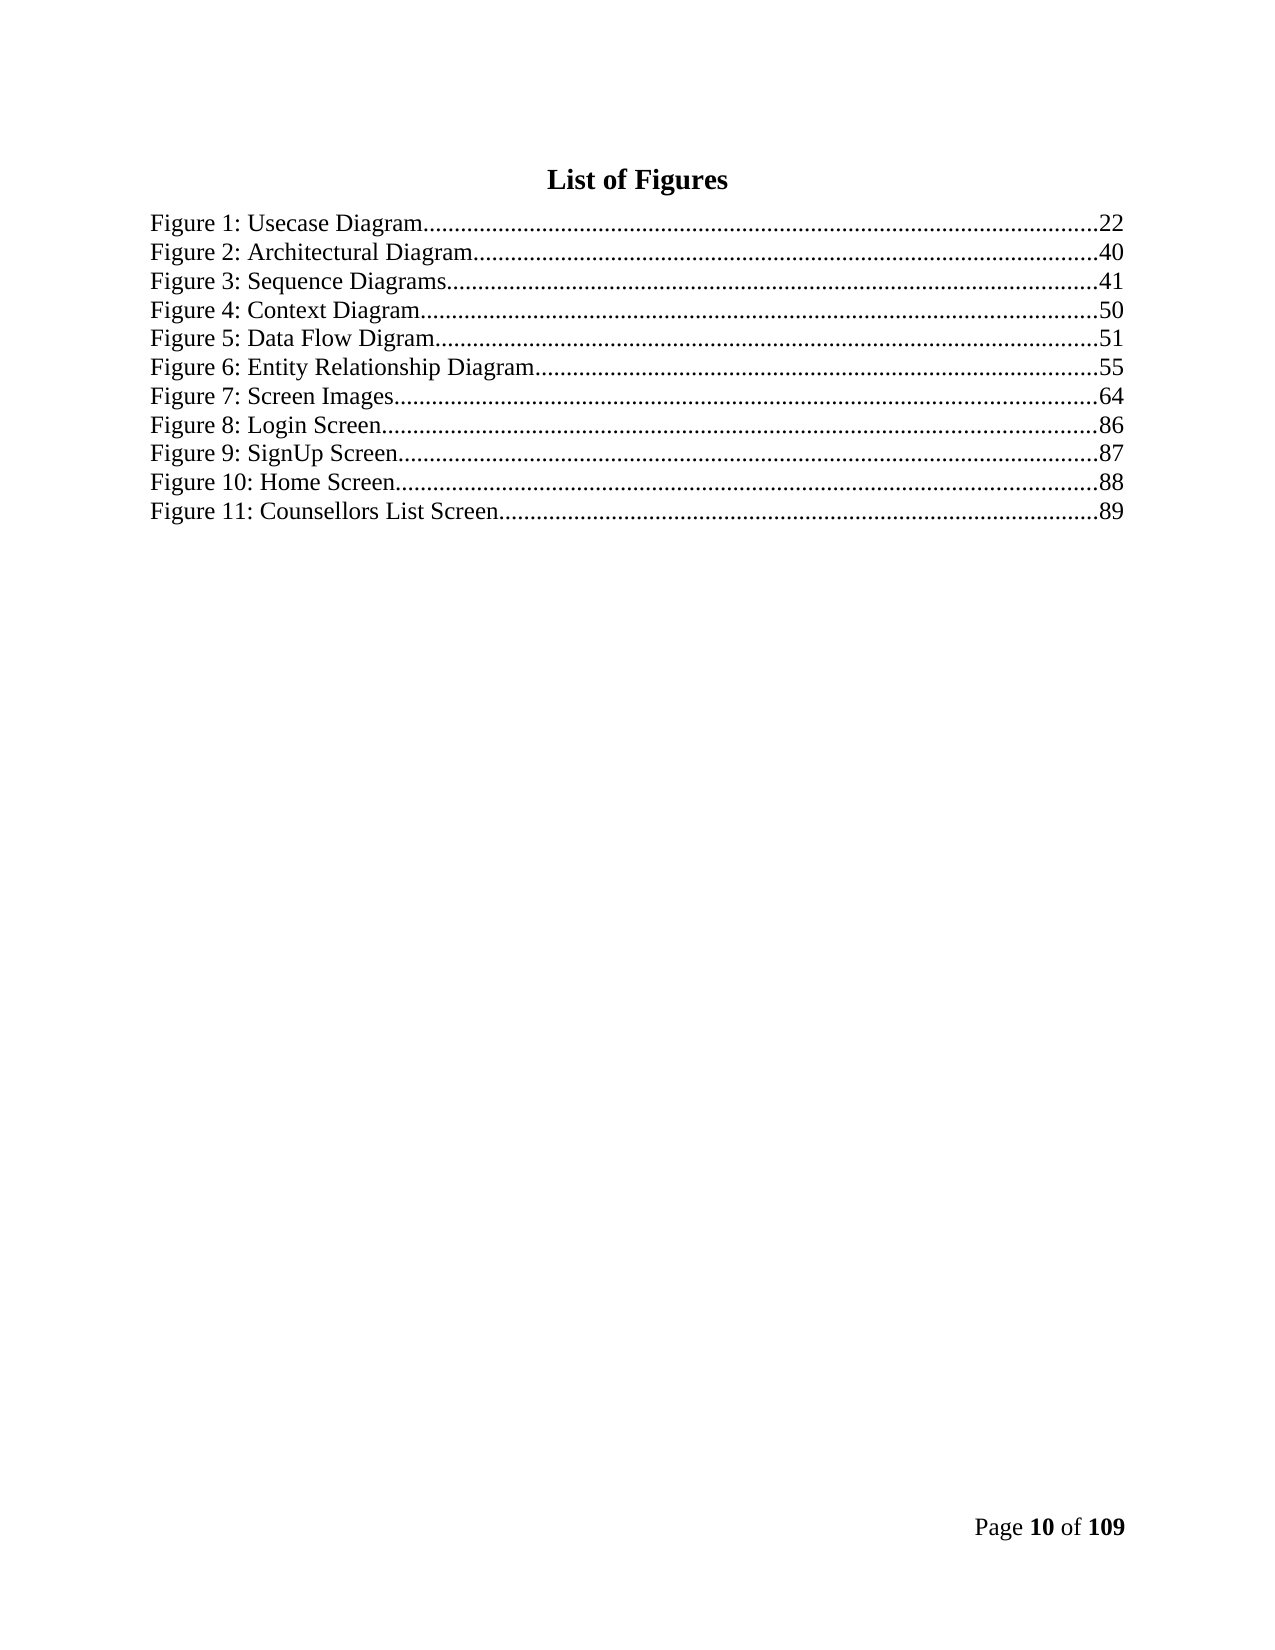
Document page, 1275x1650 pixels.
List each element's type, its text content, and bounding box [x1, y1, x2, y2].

text Figure 10: Home Screen 88 [150, 467, 1125, 496]
text Figure 4: Context Diagram 50 [150, 295, 1125, 323]
text Figure 9: SignUp Screen 87 [150, 438, 1125, 467]
text Figure 8: Login Screen 86 [150, 410, 1125, 438]
text List of Figures [150, 162, 1125, 196]
text Figure 3: Sequence Diagrams 41 [150, 266, 1125, 295]
text Figure 1: Usecase Diagram 22 [150, 208, 1125, 237]
text Figure 2: Architectural Diagram 40 [150, 237, 1125, 266]
text Figure 5: Data Flow Digram 51 [150, 323, 1125, 352]
text Figure 11: Counsellors List Screen 89 [150, 496, 1125, 525]
text Figure 6: Entity Relationship Diagram 55 [150, 352, 1125, 381]
text Figure 7: Screen Images 64 [150, 381, 1125, 410]
